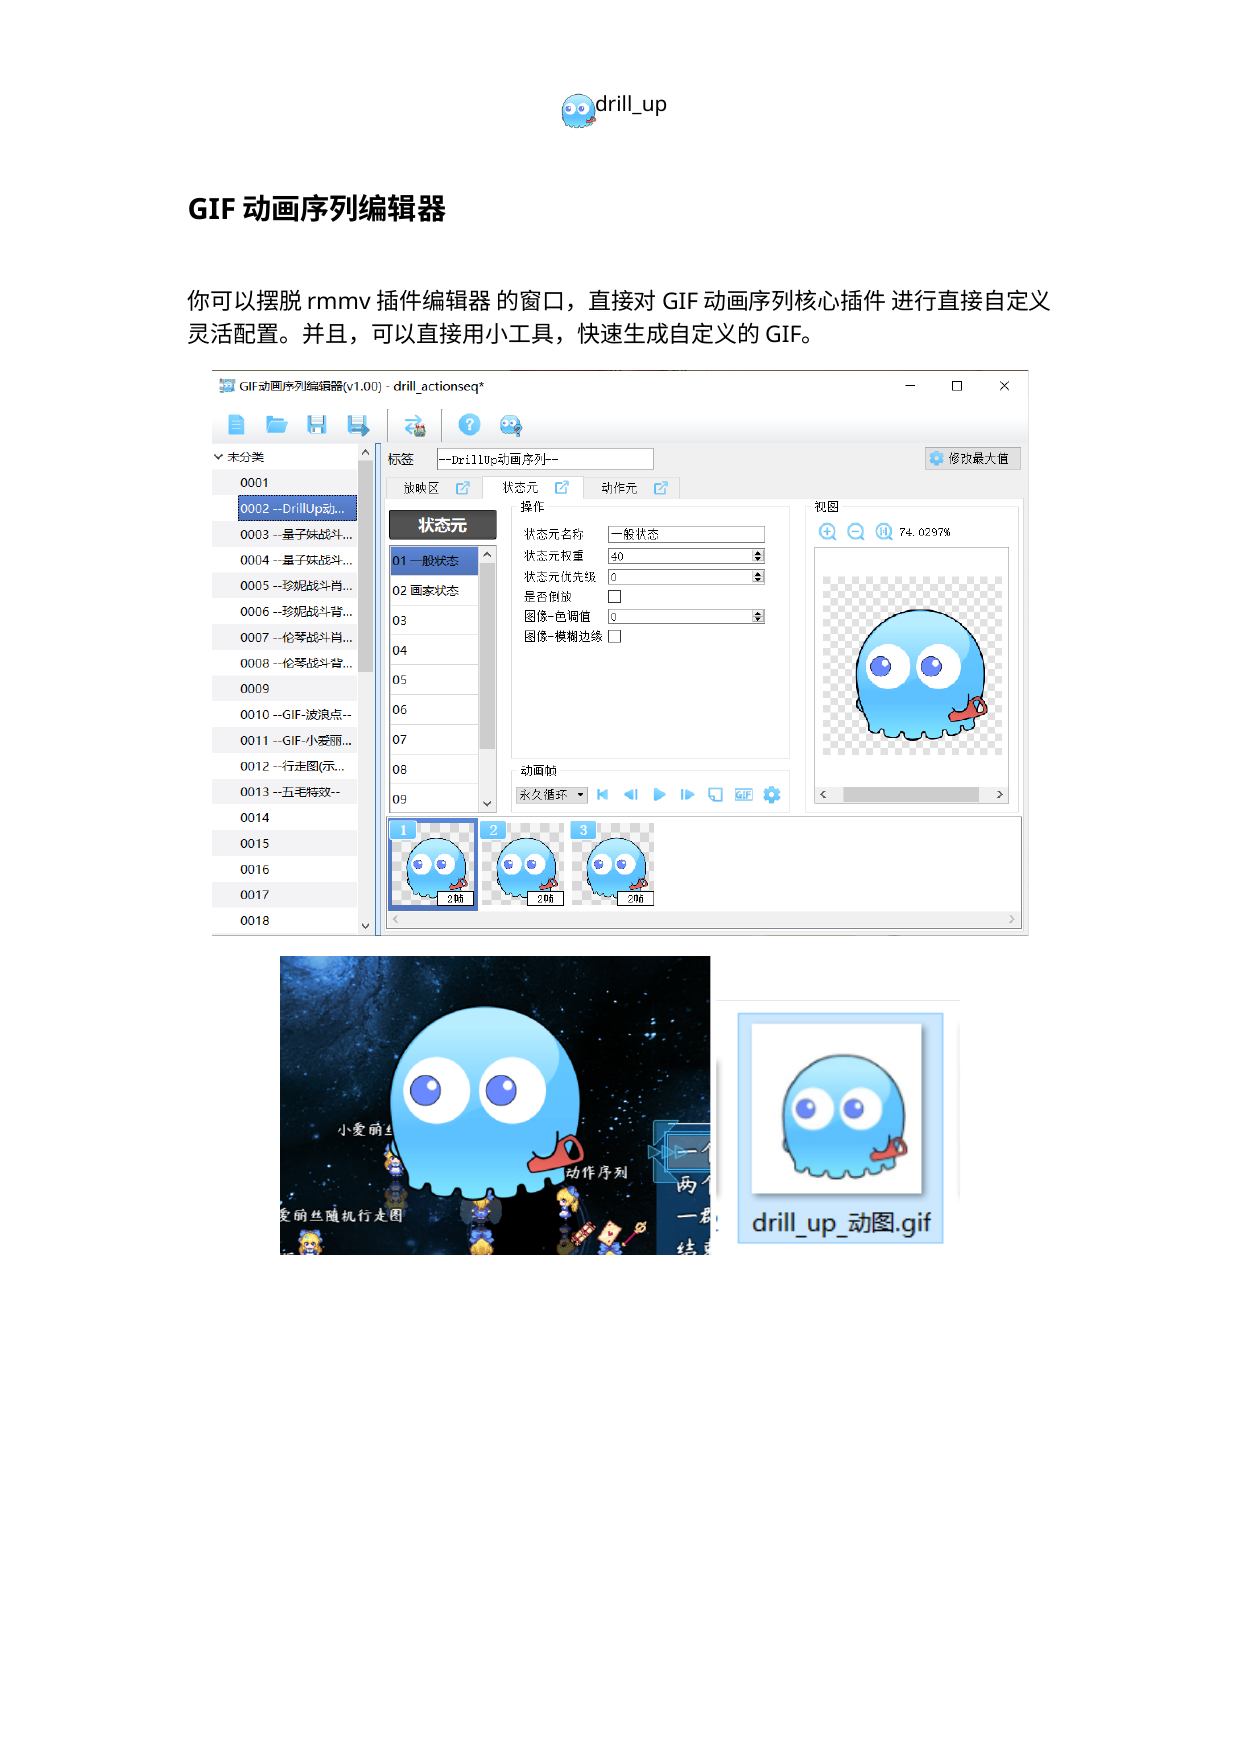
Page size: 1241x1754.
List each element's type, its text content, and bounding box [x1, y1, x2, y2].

subtitle GIF动画序列编辑器 [187, 174, 1053, 239]
picture [280, 956, 711, 1255]
picture [716, 1000, 961, 1255]
picture [212, 370, 1029, 936]
picture [556, 88, 597, 130]
text 你可以摆脱rmmv 插件编辑器 的窗口，直接对 GIF动画序列核心插件 进行直接自定义灵活配置。并且，可以直接用小工具，快速生成自定义的GIF。 [187, 283, 1053, 349]
